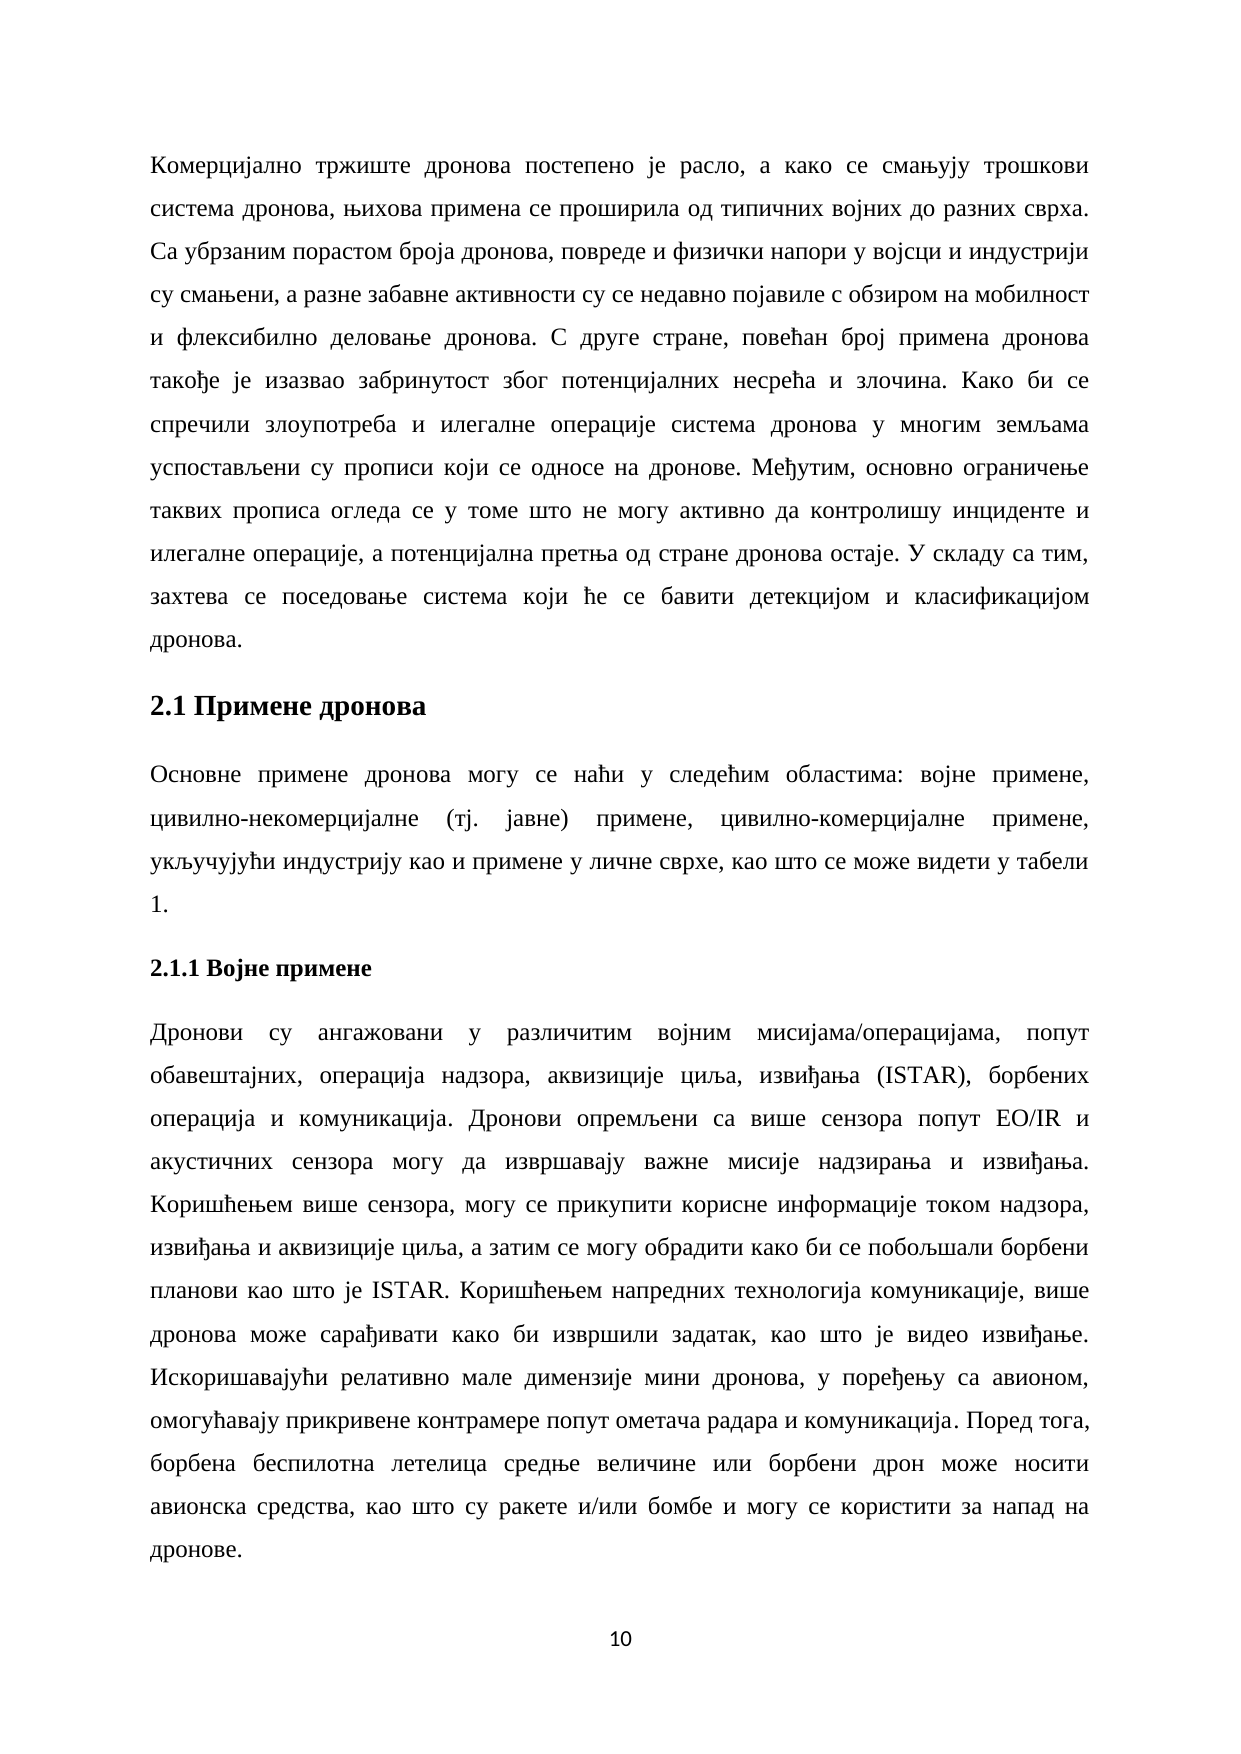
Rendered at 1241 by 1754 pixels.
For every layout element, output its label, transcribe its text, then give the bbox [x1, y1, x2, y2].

text Основне примене дронова могу се наћи у следећим областима: војне примене, цивилно-некомерцијалне (тј. јавне) примене, цивилно-комерцијалне примене, укључујући индустрију као и примене у личне сврхе, као што се може видети у табели 1. [150, 759, 1090, 918]
subtitle 2.1 Примене дронова [150, 688, 1090, 722]
subtitle 2.1.1 Војне примене [150, 953, 1090, 982]
text Комерцијално тржиште дронова постепено је расло, а како се смањују трошкови система дронова, њихова примена се проширила од типичних војних до разних сврха. Са убрзаним порастом броја дронова, повреде и физички напори у војсци и индустрији су смањени, а разне забавне активности су се недавно појавиле с обзиром на мобилност и флексибилно деловање дронова. С друге стране, повећан број примена дронова такође је изазвао забринутост због потенцијалних несрећа и злочина. Како би се спречили злоупотреба и илегалне операције система дронова у многим земљама успостављени су прописи који се односе на дронове. Међутим, основно ограничење таквих прописа огледа се у томе што не могу активно да контролишу инциденте и илегалне операције, а потенцијална претња од стране дронова остаје. У складу са тим, захтева се поседовање система који ће се бавити детекцијом и класификацијом дронова. [150, 150, 1090, 653]
text Дронови су ангажовани у различитим војним мисијама/операцијама, попут обавештајних, операција надзора, аквизиције циља, извиђања (ISTAR), борбених операција и комуникација. Дронови опремљени са више сензора попут EO/IR и акустичних сензора могу да извршавају важне мисије надзирања и извиђања. Коришћењем више сензора, могу се прикупити корисне информације током надзора, извиђања и аквизиције циља, а затим се могу обрадити како би се побољшали борбени планови као што је ISTAR. Коришћењем напредних технологија комуникације, више дронова може сарађивати како би извршили задатак, као што је видео извиђање. Искоришавајући релативно мале димензије мини дронова, у поређењу са авионом, омогућавају прикривене контрамере попут ометача радара и комуникација. Поред тога, борбена беспилотна летелица средње величине или борбени дрон може носити авионска средства, као што су ракете и/или бомбе и могу се користити за напад на дронове. [150, 1017, 1090, 1563]
